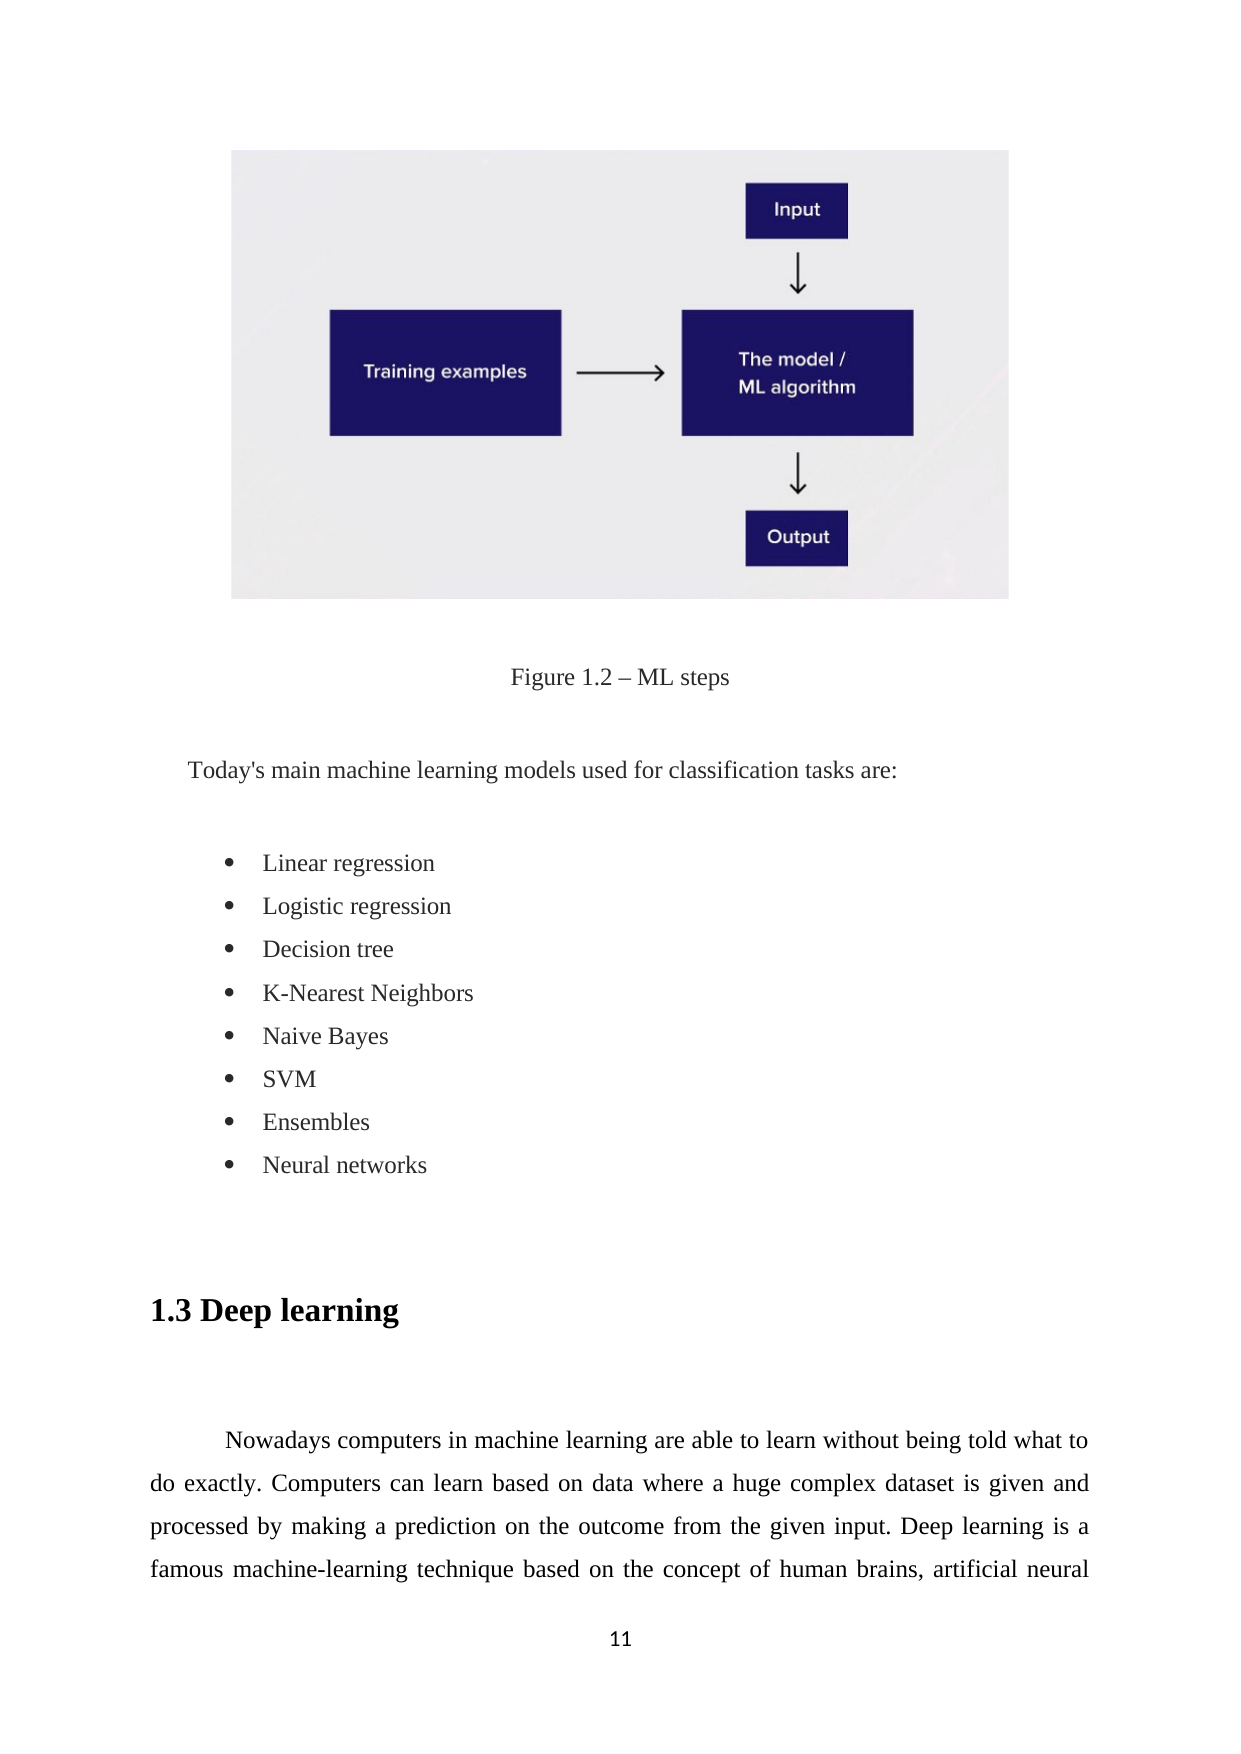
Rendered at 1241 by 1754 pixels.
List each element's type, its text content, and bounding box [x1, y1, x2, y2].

text Today's main machine learning models used for classification tasks are: [150, 755, 1090, 784]
list SVM [225, 1064, 1090, 1093]
list Decision tree [225, 934, 1090, 963]
text Figure 1.2 – ML steps [150, 662, 1090, 691]
list Linear regression [225, 848, 1090, 877]
list Neural networks [225, 1150, 1090, 1179]
list K-Nearest Neighbors [225, 978, 1090, 1006]
list Logistic regression [225, 891, 1090, 920]
subtitle 1.3 Deep learning [150, 1291, 1090, 1329]
picture [231, 150, 1009, 599]
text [150, 1425, 1090, 1583]
list Ensembles [225, 1107, 1090, 1136]
list Naive Bayes [225, 1021, 1090, 1049]
